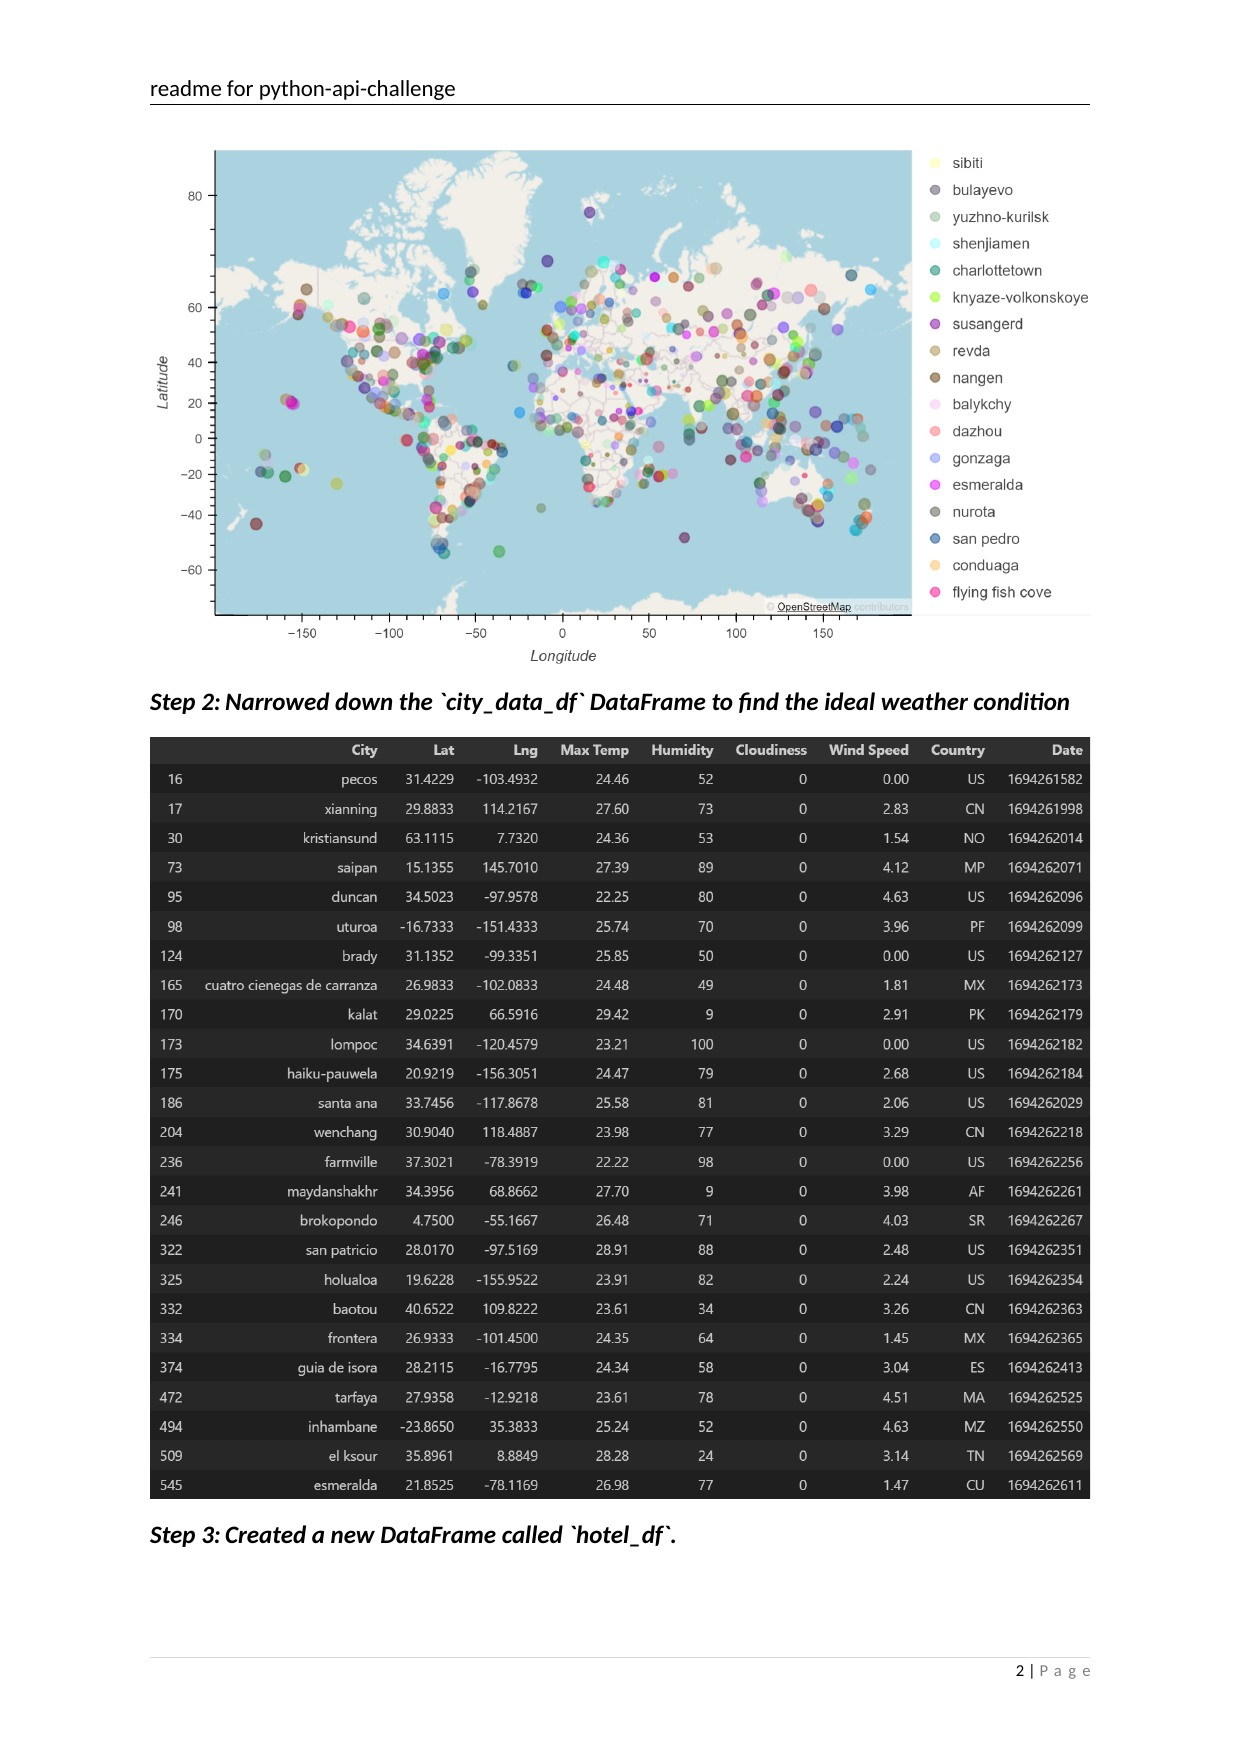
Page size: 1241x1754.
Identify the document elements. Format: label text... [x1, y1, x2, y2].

picture [150, 737, 1091, 1499]
text Step 2: Narrowed down the `city_data_df` DataFrame to find the ideal weather condition [150, 686, 1090, 716]
text Step 3: Created a new DataFrame called `hotel_df`. [150, 1519, 1090, 1550]
picture [150, 150, 1091, 665]
